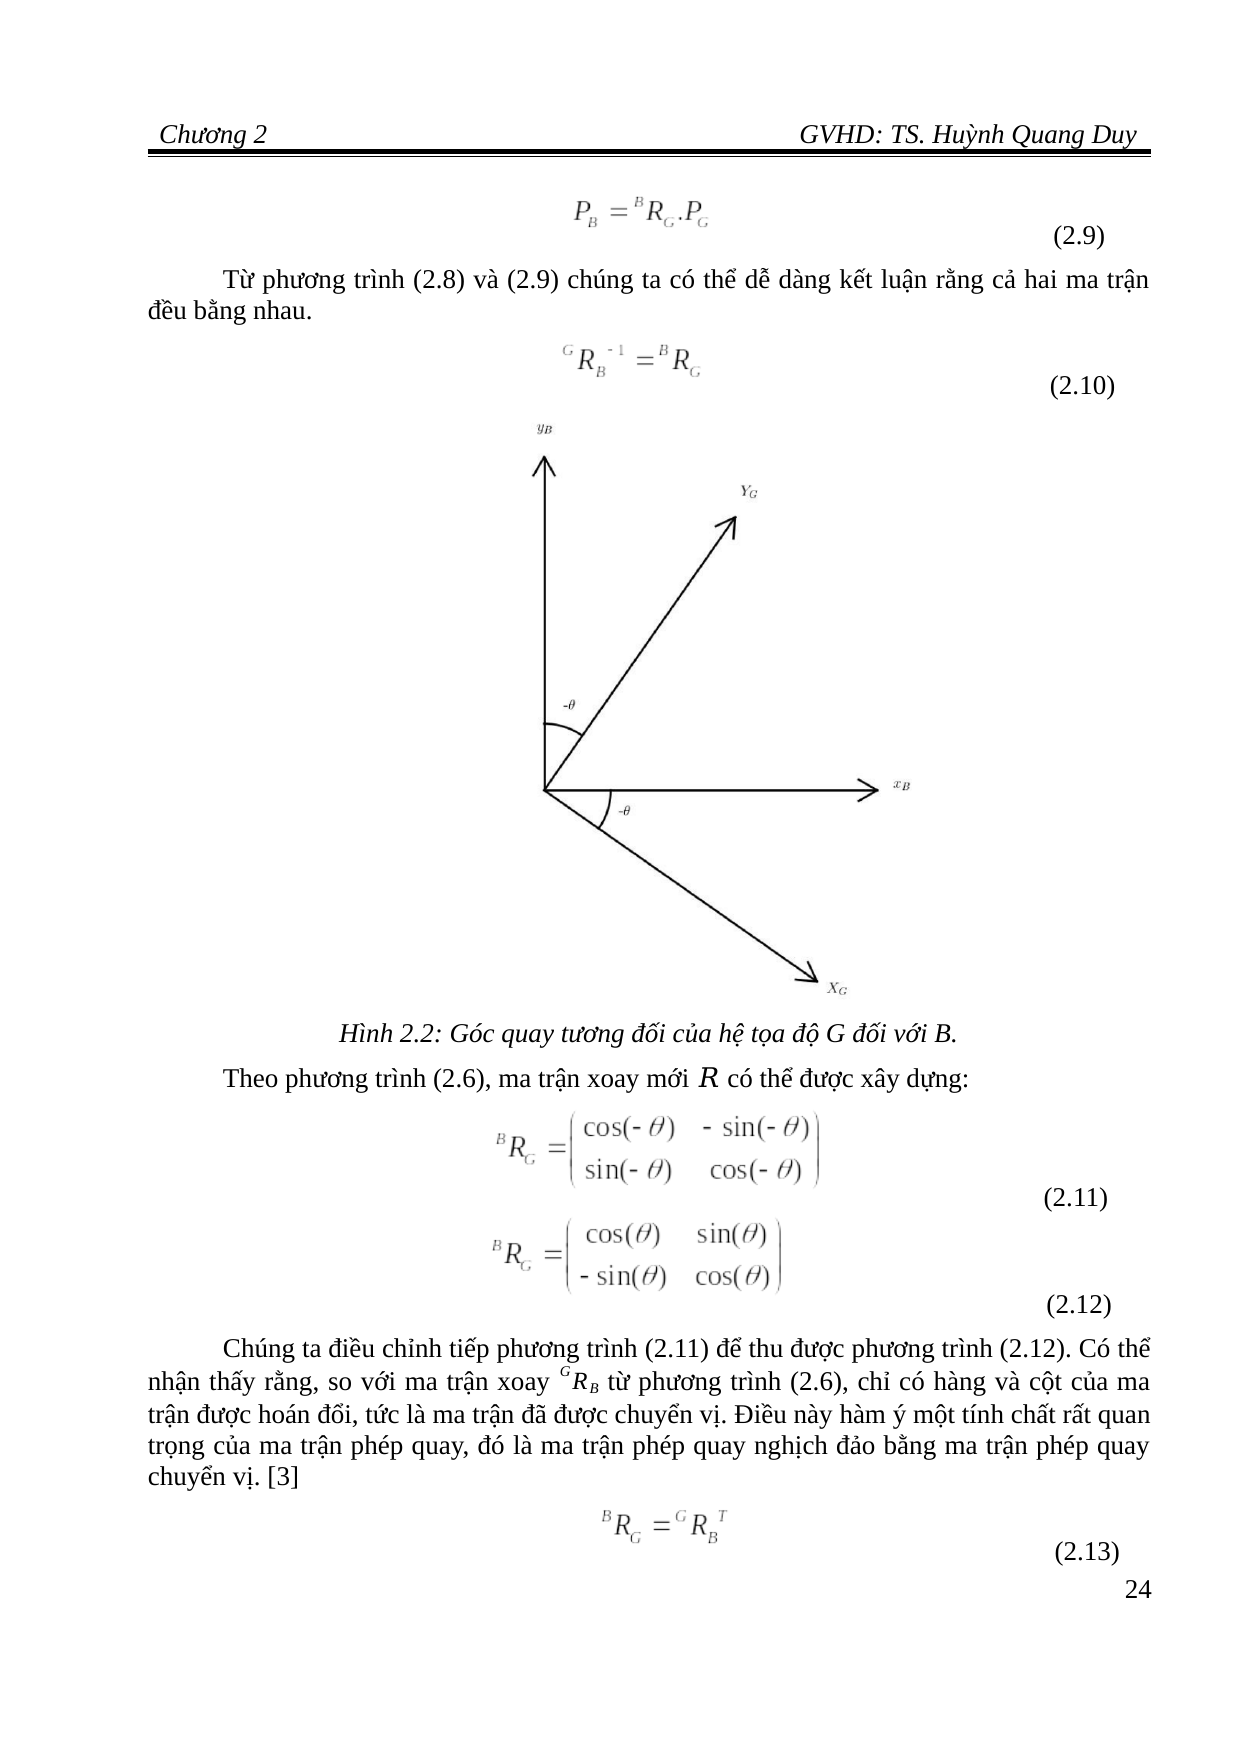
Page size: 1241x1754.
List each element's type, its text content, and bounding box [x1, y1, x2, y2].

text Theo phương trình (2.6), ma trận xoay mới 𝑅 có thể được xây dựng: [148, 1060, 1152, 1093]
text (2.9) [448, 188, 1152, 250]
text Hình 2.2: Góc quay tương đối của hệ tọa độ G đối với B. [148, 1017, 1152, 1048]
text Chúng ta điều chỉnh tiếp phương trình (2.11) để thu được phương trình (2.12). Có thể nhận thấy rằng, so với ma trận xoay từ phương trình (2.6), chỉ có hàng và cột của ma trận được hoán đổi, tức là ma trận đã được chuyển vị. Điều này hàm ý một tính chất rất quan trọng của ma trận phép quay, đó là ma trận phép quay nghịch đảo bằng ma trận phép quay chuyển vị. [3] [148, 1332, 1152, 1491]
text Từ phương trình (2.8) và (2.9) chúng ta có thể dễ dàng kết luận rằng cả hai ma trận đều bằng nhau. [148, 263, 1152, 325]
text (2.13) [523, 1504, 1152, 1566]
text (2.10) [448, 338, 1152, 400]
text (2.11) (2.12) [448, 1106, 1152, 1319]
picture [405, 412, 979, 1005]
